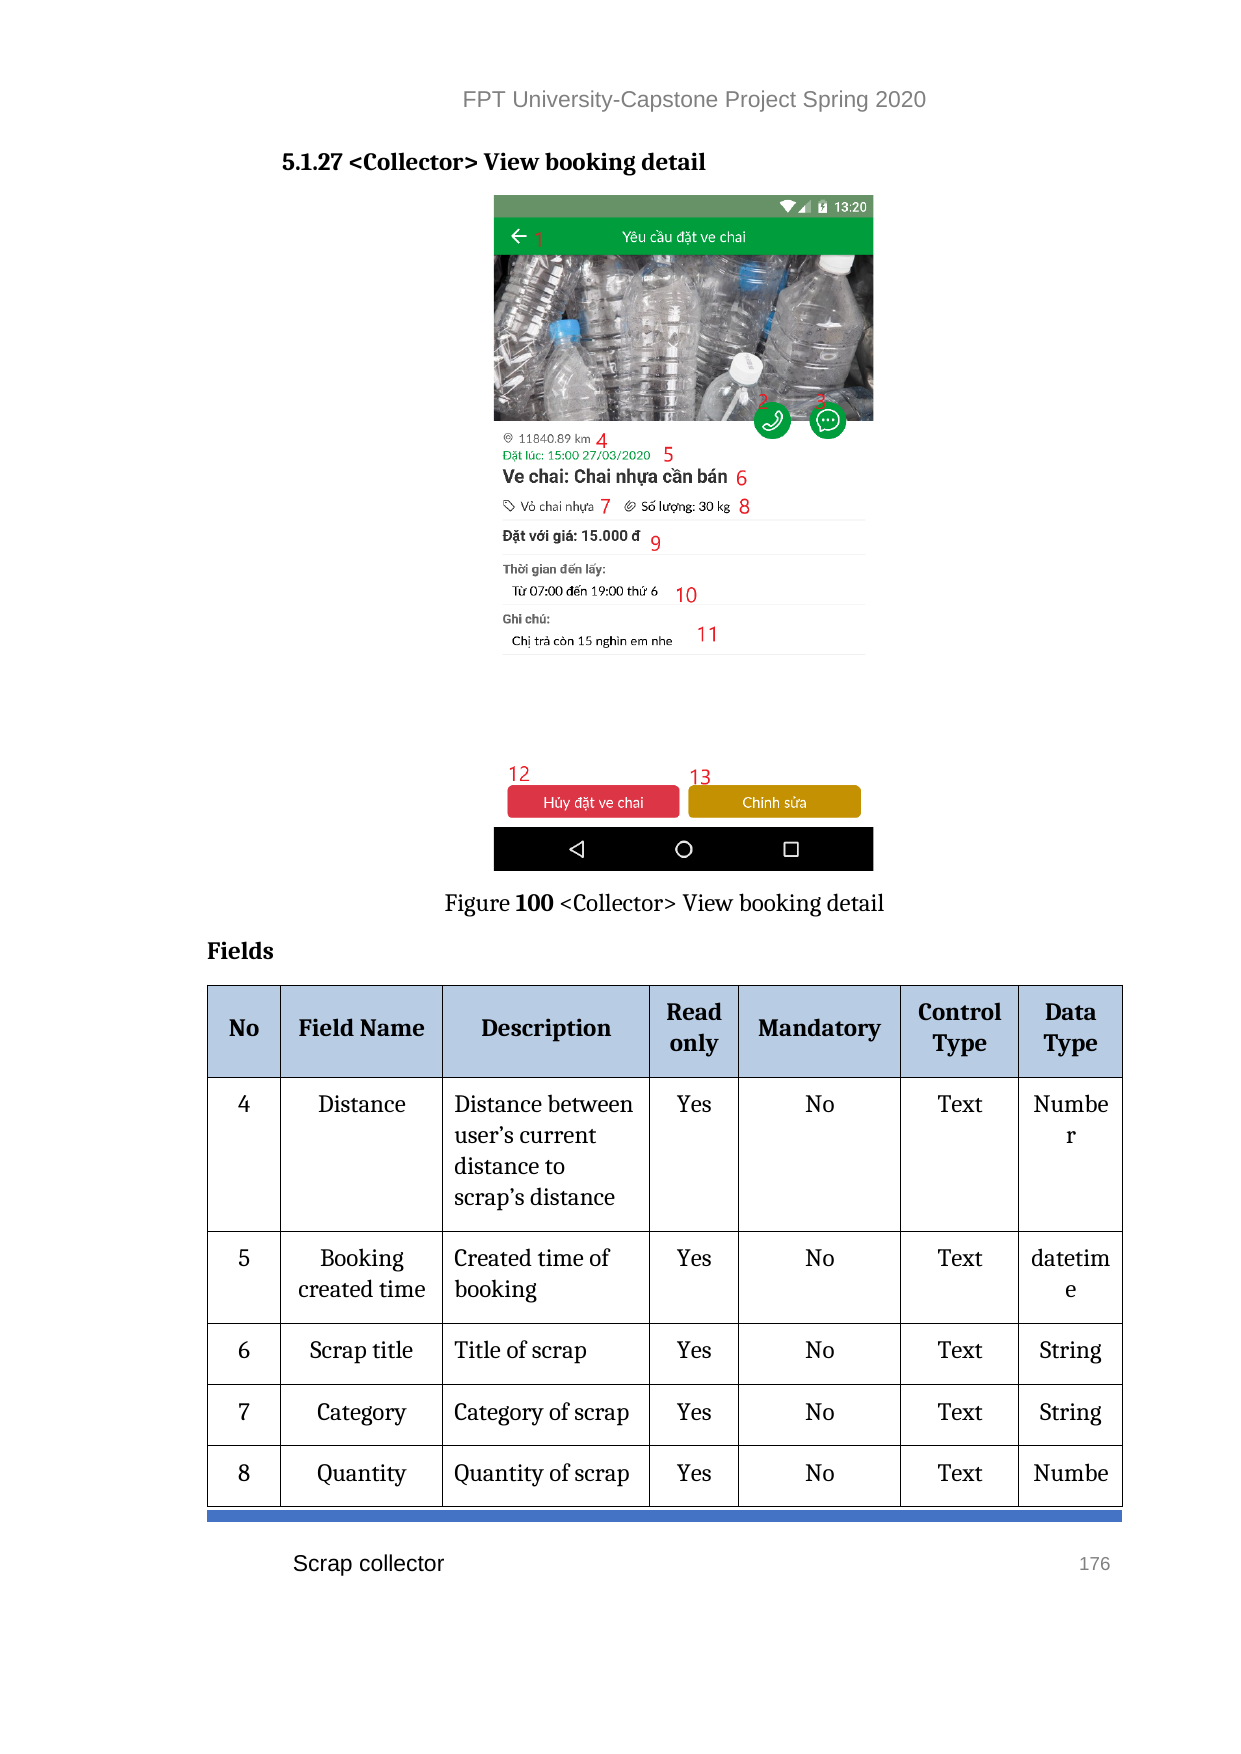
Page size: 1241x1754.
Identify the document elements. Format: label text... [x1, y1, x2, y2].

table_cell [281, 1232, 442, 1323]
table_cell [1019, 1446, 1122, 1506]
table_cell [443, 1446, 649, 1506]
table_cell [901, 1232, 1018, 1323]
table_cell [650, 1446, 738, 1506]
picture [493, 195, 874, 871]
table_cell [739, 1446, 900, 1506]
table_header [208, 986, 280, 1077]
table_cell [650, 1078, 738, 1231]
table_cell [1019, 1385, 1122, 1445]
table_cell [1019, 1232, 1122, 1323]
subtitle 5.1.27 <Collector> View booking detail [282, 148, 1122, 176]
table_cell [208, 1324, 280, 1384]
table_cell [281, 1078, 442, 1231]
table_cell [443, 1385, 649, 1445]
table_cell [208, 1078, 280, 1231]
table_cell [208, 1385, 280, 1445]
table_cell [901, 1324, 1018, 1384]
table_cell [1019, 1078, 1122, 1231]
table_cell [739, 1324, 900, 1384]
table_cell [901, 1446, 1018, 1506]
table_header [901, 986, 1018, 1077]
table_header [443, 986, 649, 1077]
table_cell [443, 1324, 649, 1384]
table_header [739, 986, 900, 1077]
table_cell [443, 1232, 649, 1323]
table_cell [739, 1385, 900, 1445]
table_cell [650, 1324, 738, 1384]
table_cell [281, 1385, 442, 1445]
text Fields [207, 937, 1122, 966]
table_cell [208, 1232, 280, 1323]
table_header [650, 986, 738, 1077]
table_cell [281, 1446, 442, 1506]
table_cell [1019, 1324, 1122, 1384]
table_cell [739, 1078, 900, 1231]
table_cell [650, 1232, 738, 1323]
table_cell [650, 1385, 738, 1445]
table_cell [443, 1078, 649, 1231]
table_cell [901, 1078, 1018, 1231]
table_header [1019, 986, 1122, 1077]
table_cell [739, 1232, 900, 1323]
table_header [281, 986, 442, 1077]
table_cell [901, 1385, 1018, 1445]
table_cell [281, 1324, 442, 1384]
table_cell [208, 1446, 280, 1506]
